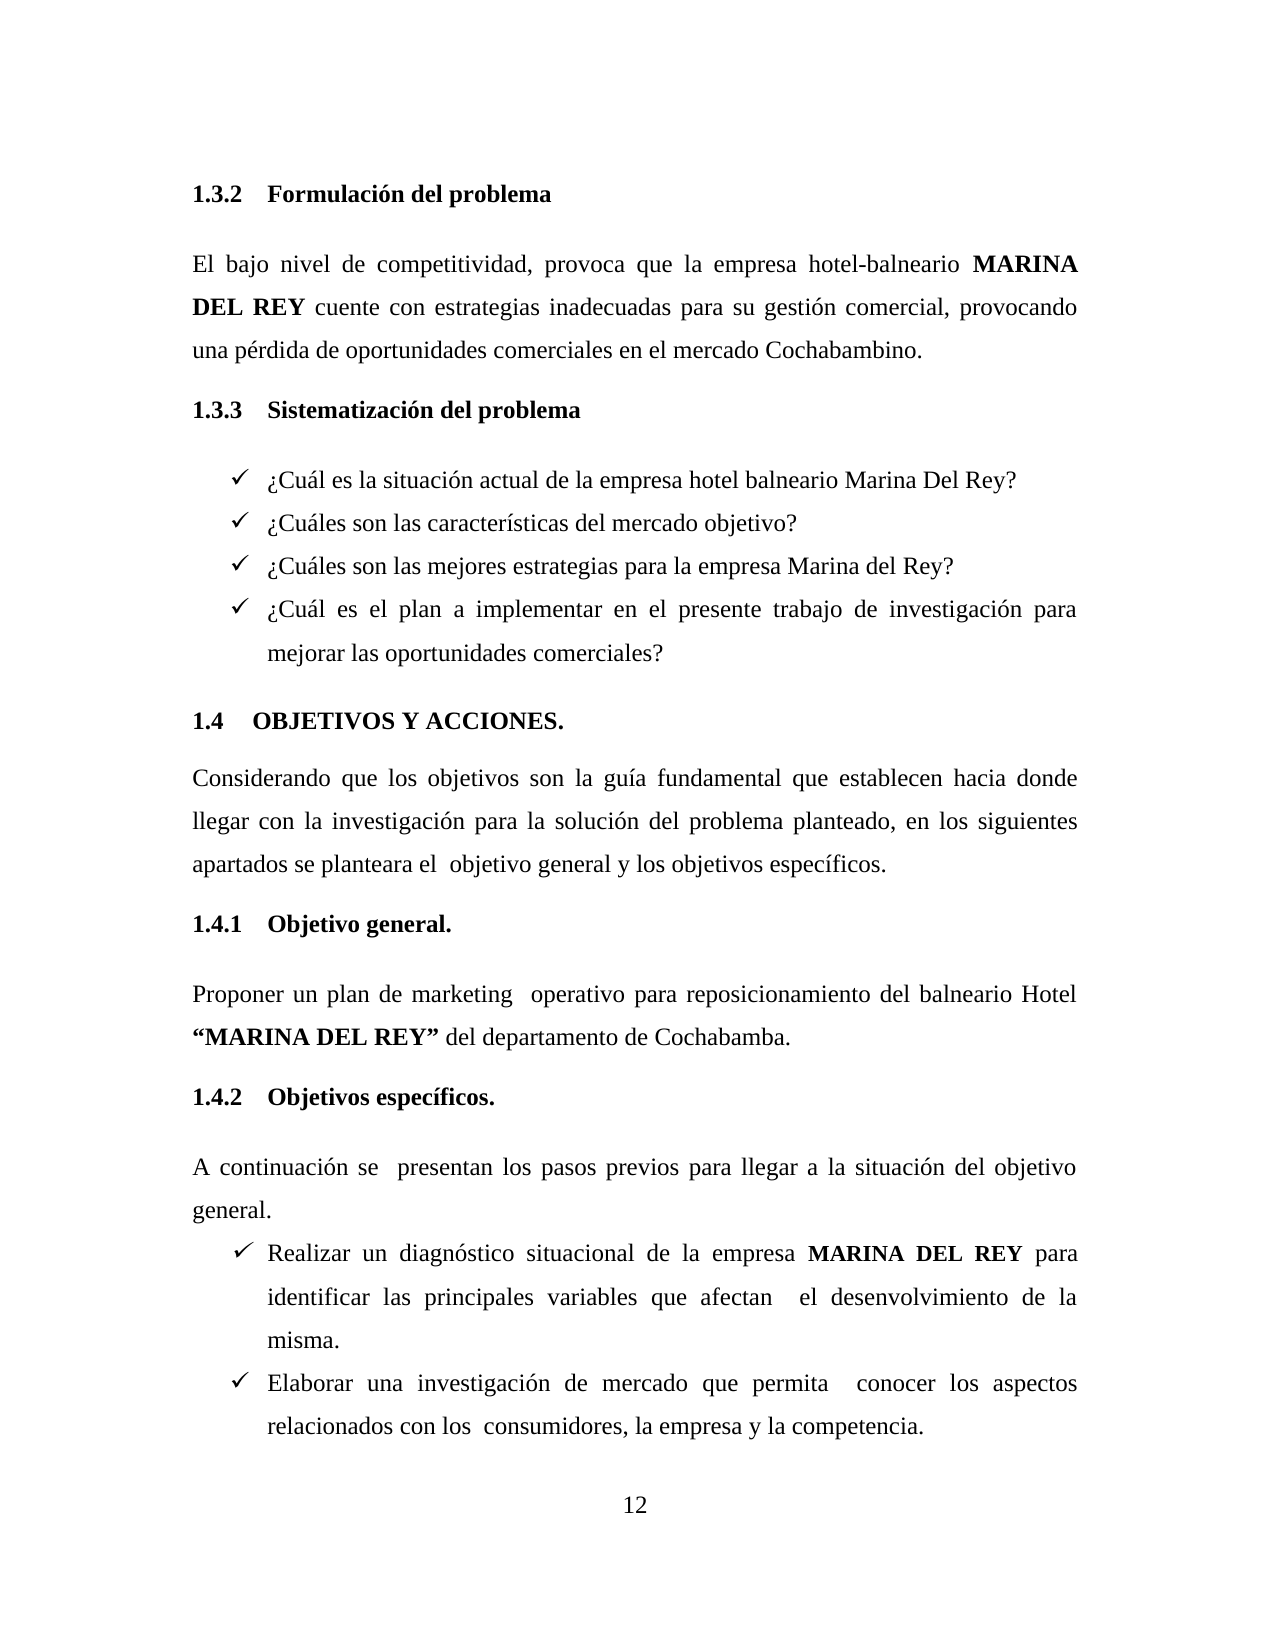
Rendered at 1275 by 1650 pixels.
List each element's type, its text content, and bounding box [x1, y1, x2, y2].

text Considerando que los objetivos son la guía fundamental que establecen hacia donde llegar con la investigación para la solución del problema planteado, en los siguientes apartados se planteara el objetivo general y los objetivos específicos. [192, 763, 1078, 878]
subtitle Formulación del problema [192, 179, 1078, 208]
list Elaborar una investigación de mercado que permita conocer los aspectos relacionados con los consumidores, la empresa y la competencia. [229, 1368, 1078, 1440]
text El bajo nivel de competitividad, provoca que la empresa hotel-balneario MARINA DEL REY cuente con estrategias inadecuadas para su gestión comercial, provocando una pérdida de oportunidades comerciales en el mercado Cochabambino. [192, 249, 1078, 364]
list ¿Cuáles son las características del mercado objetivo? [229, 508, 1078, 537]
text Proponer un plan de marketing operativo para reposicionamiento del balneario Hotel “MARINA DEL REY” del departamento de Cochabamba. [192, 979, 1078, 1051]
list ¿Cuál es el plan a implementar en el presente trabajo de investigación para mejorar las oportunidades comerciales? [229, 594, 1078, 666]
subtitle Sistematización del problema [192, 395, 1078, 424]
text A continuación se presentan los pasos previos para llegar a la situación del objetivo general. [192, 1152, 1078, 1224]
subtitle Objetivos específicos. [192, 1082, 1078, 1111]
subtitle OBJETIVOS Y ACCIONES. [192, 706, 1078, 734]
list ¿Cuáles son las mejores estrategias para la empresa Marina del Rey? [229, 551, 1078, 580]
subtitle Objetivo general. [192, 909, 1078, 938]
list Realizar un diagnóstico situacional de la empresa MARINA DEL REY para identificar las principales variables que afectan el desenvolvimiento de la misma. [229, 1238, 1078, 1353]
list ¿Cuál es la situación actual de la empresa hotel balneario Marina Del Rey? [229, 465, 1078, 494]
